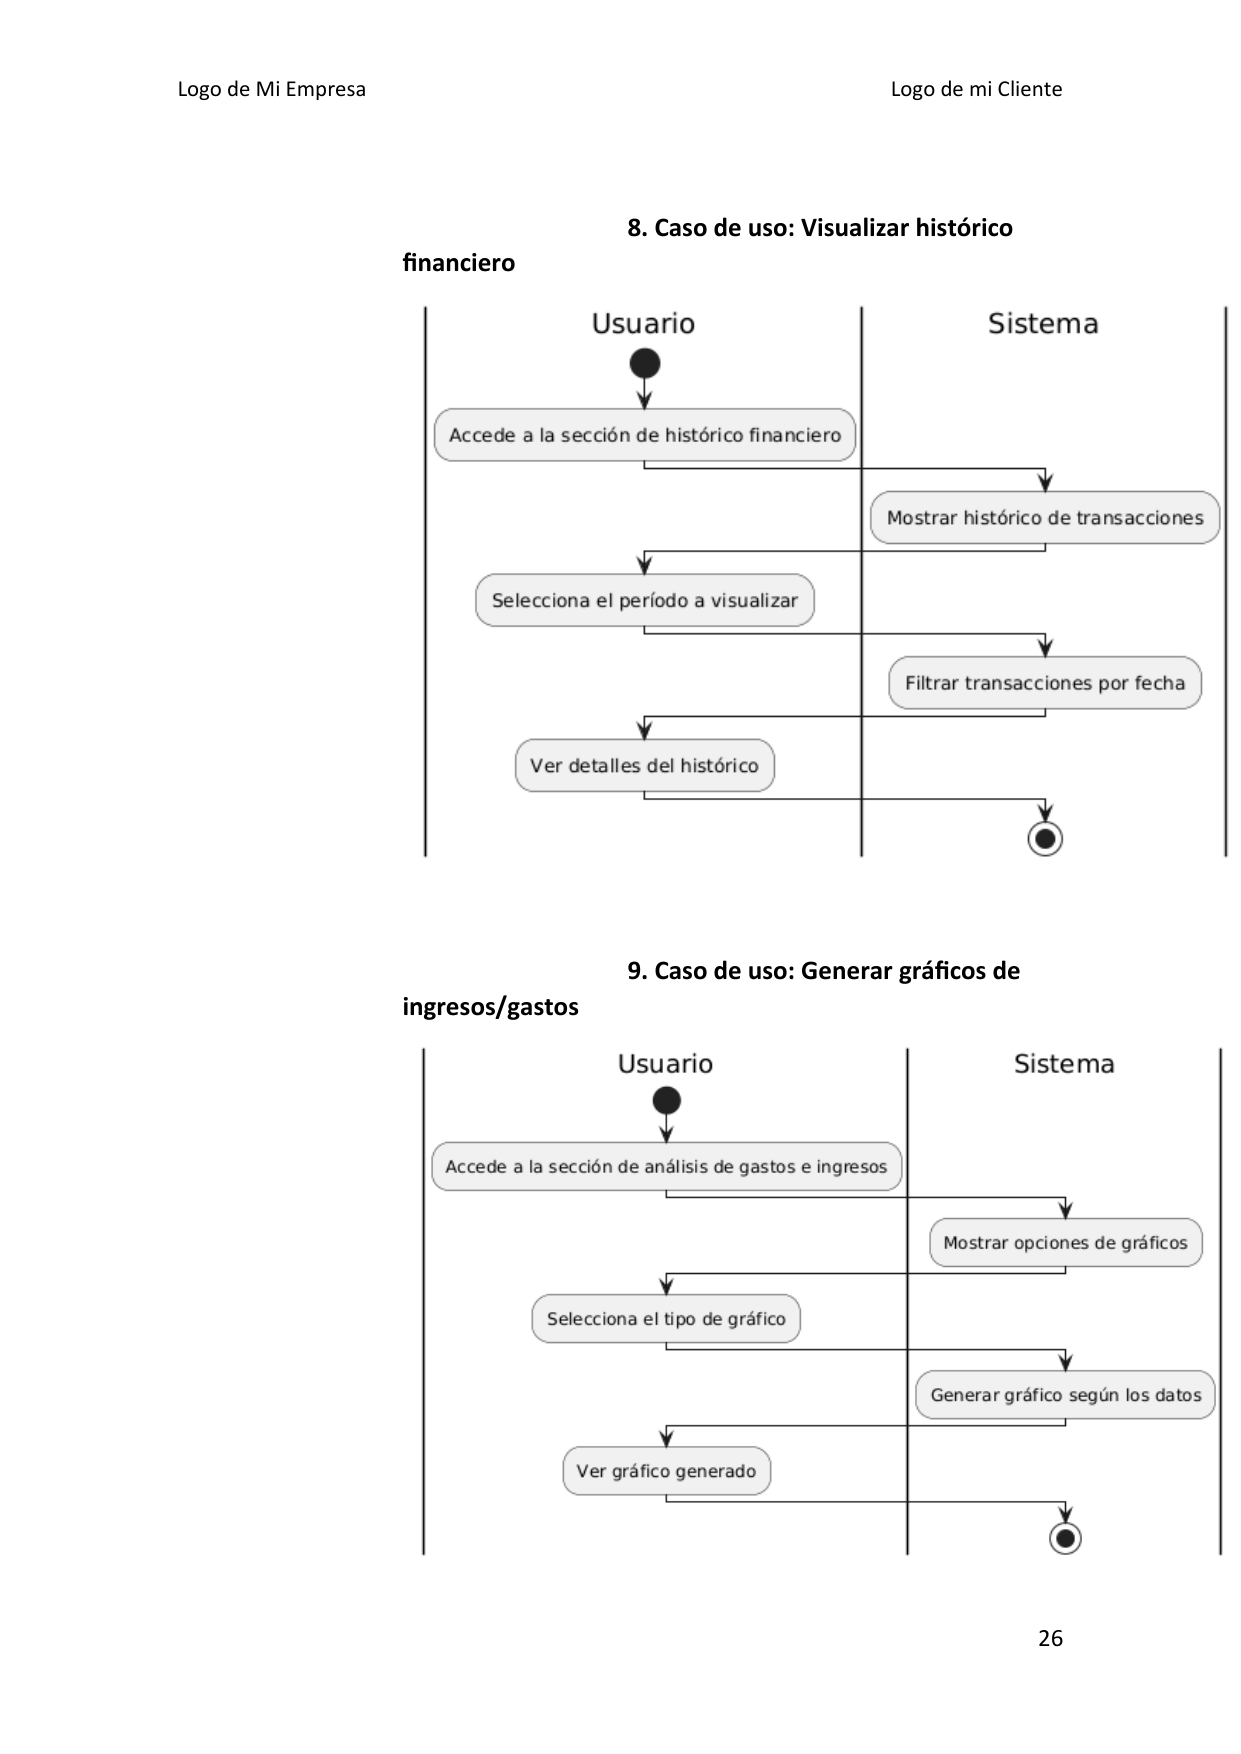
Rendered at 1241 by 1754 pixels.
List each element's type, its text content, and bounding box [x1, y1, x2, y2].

picture [402, 1032, 1241, 1569]
subtitle 9. Caso de uso: Generar gráficos de ingresos/gastos [402, 953, 1063, 1022]
subtitle 8. Caso de uso: Visualizar histórico financiero [402, 210, 1063, 278]
picture [402, 289, 1241, 872]
